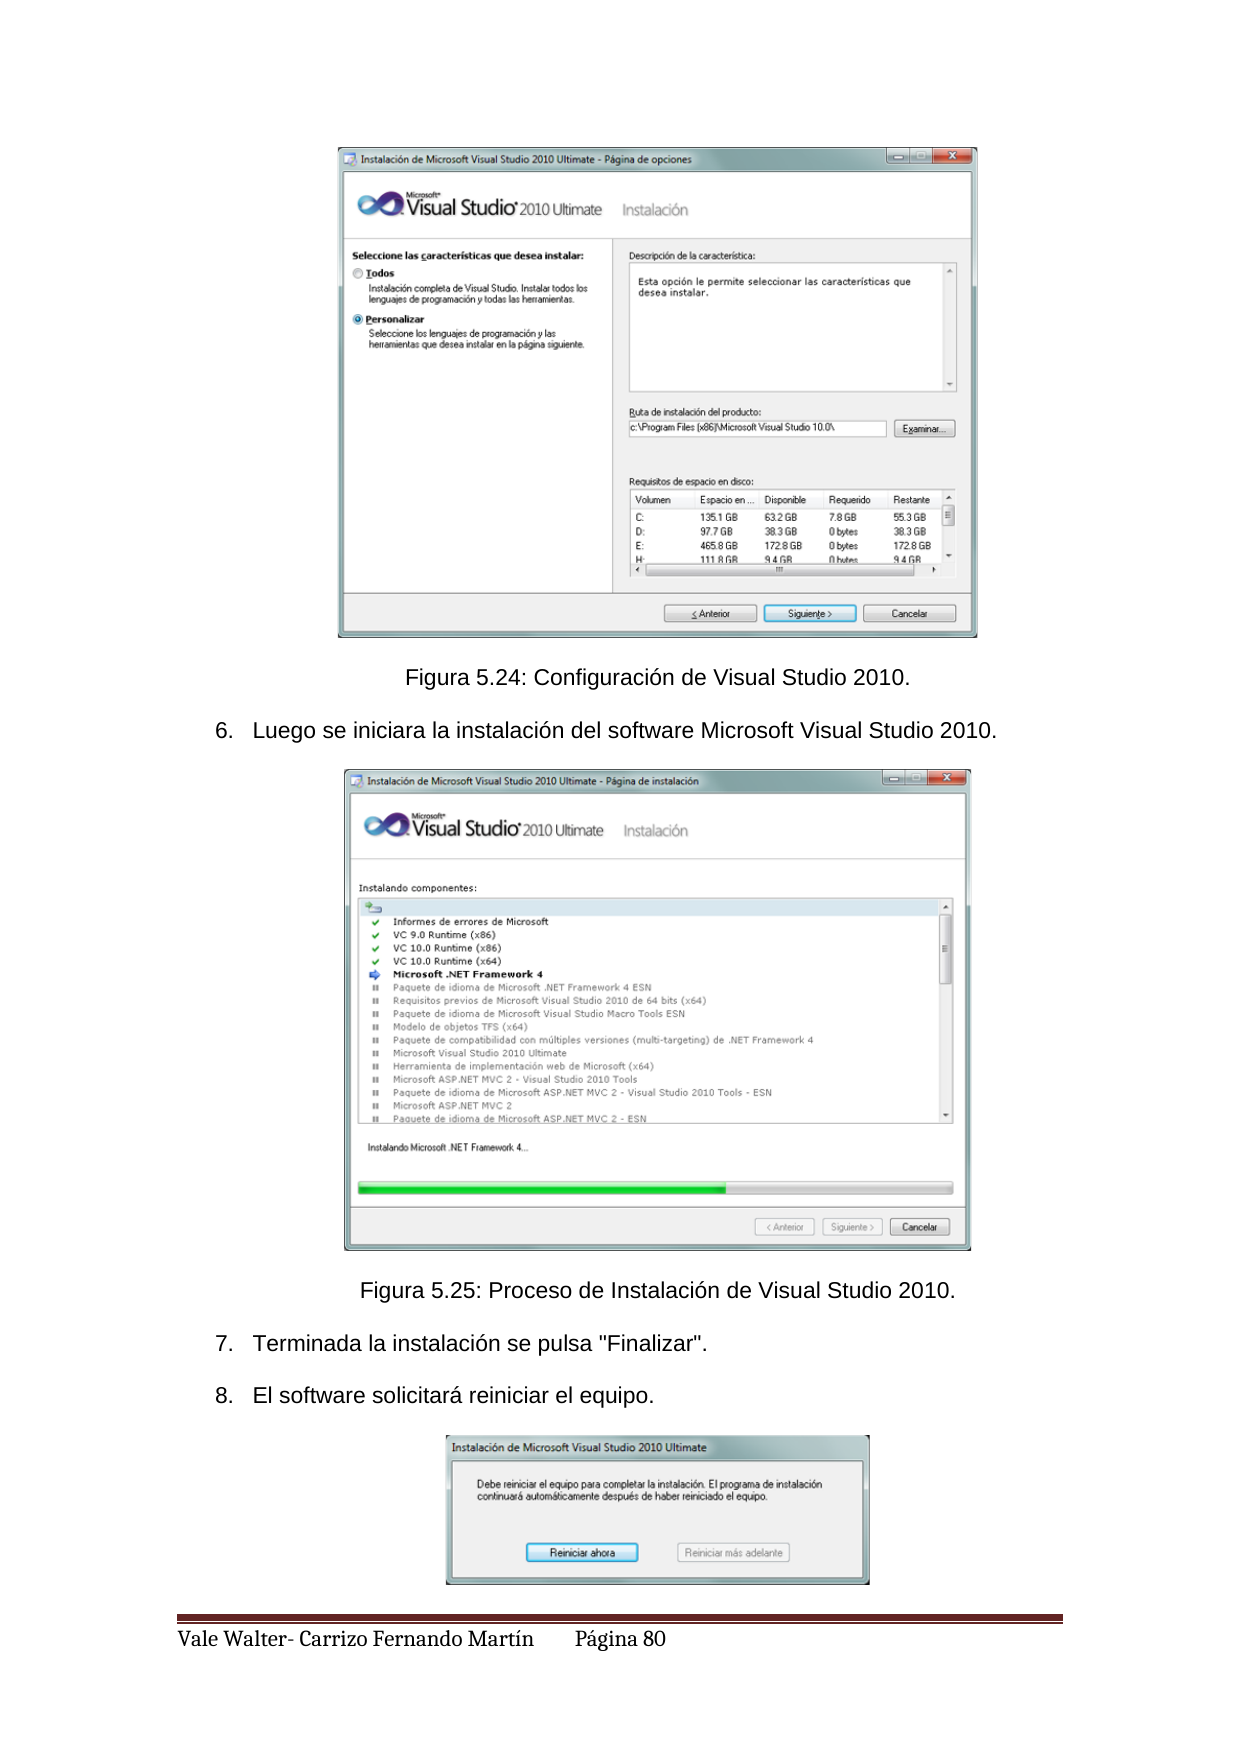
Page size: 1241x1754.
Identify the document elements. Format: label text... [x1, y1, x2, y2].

list Terminada la instalación se pulsa "Finalizar". [215, 1329, 1063, 1356]
list El software solicitará reiniciar el equipo. [215, 1382, 1063, 1408]
picture [344, 769, 972, 1251]
text Figura 5.24: Configuración de Visual Studio 2010. [252, 664, 1063, 691]
list Luego se iniciara la instalación del software Microsoft Visual Studio 2010. [215, 717, 1063, 743]
text Figura 5.25: Proceso de Instalación de Visual Studio 2010. [252, 1277, 1063, 1303]
picture [337, 147, 978, 638]
picture [445, 1435, 870, 1585]
